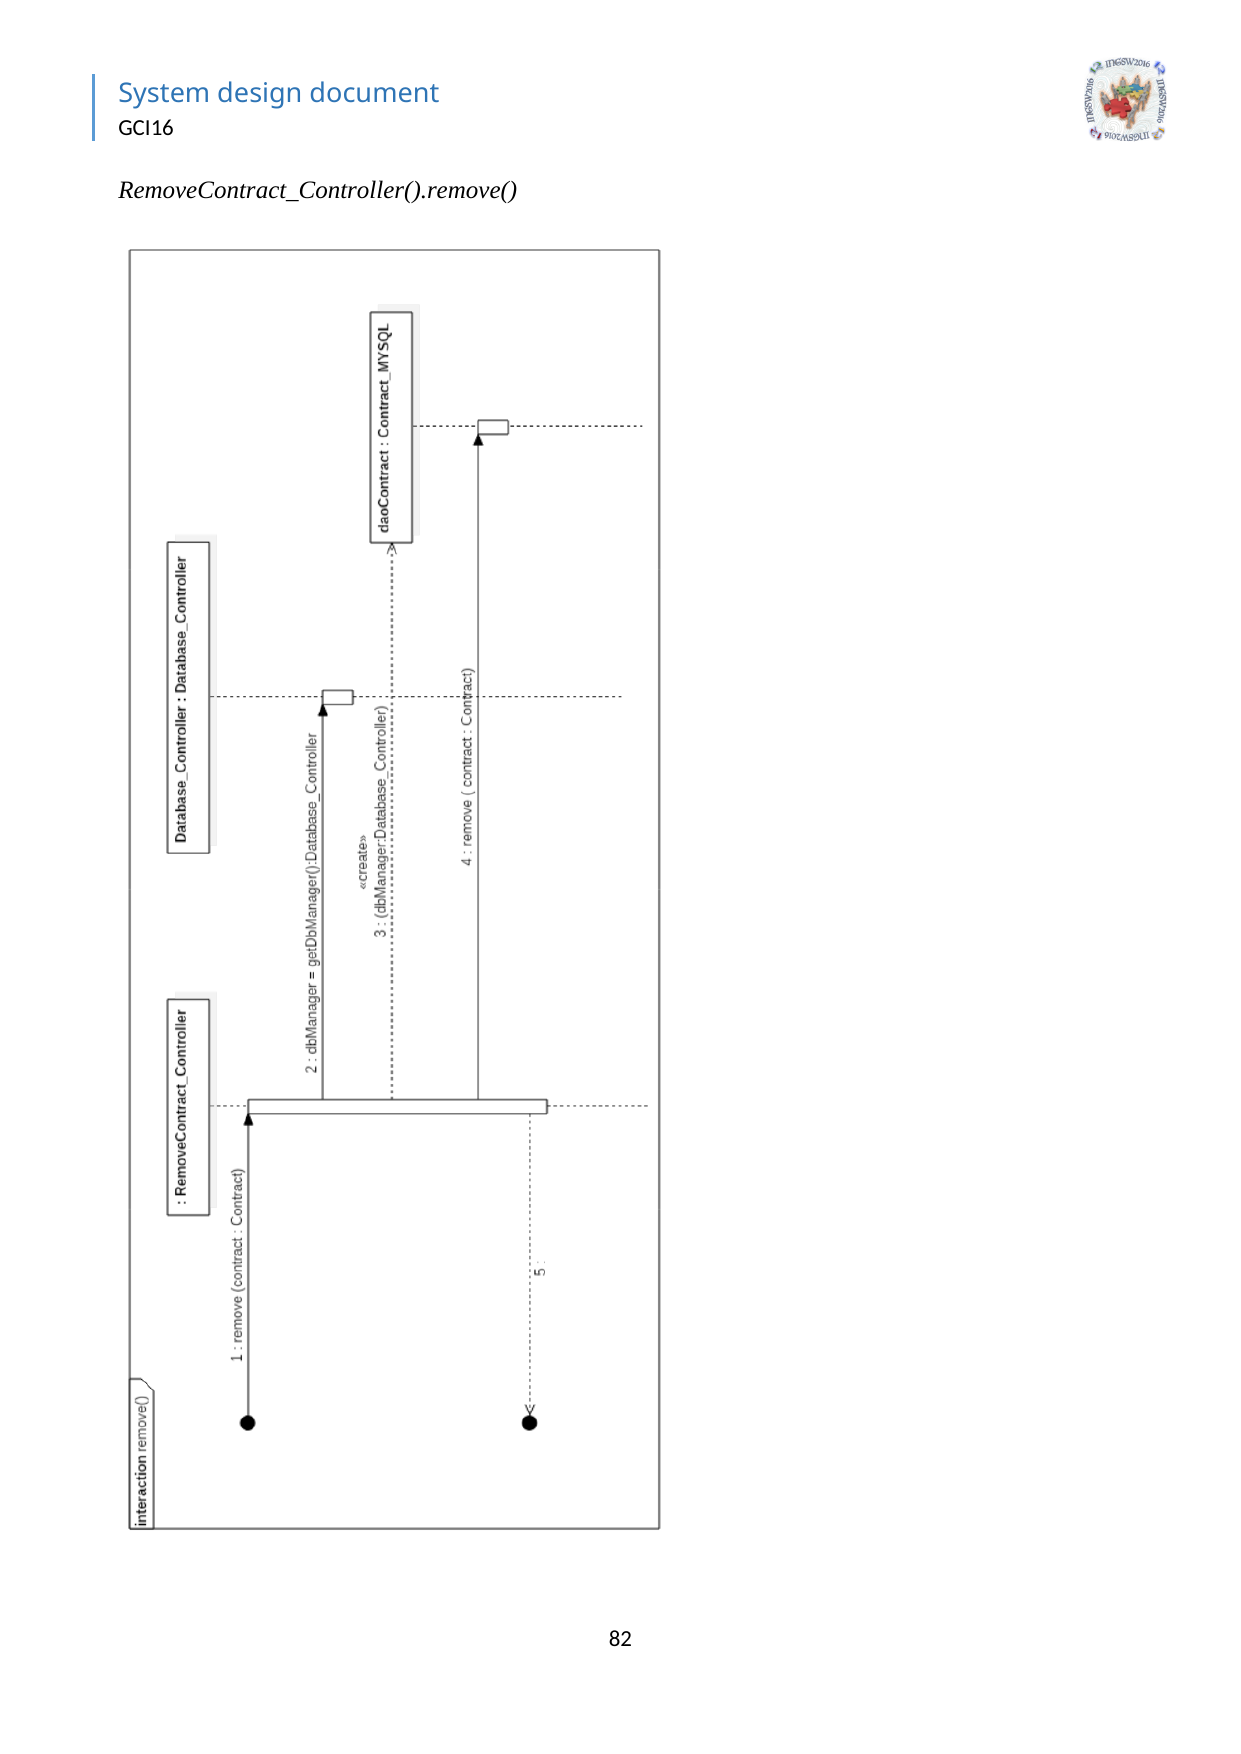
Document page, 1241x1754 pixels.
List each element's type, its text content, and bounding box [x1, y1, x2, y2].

picture [1076, 55, 1171, 149]
subtitle RemoveContract_Controller().remove() [118, 175, 1122, 203]
picture [119, 208, 702, 1538]
